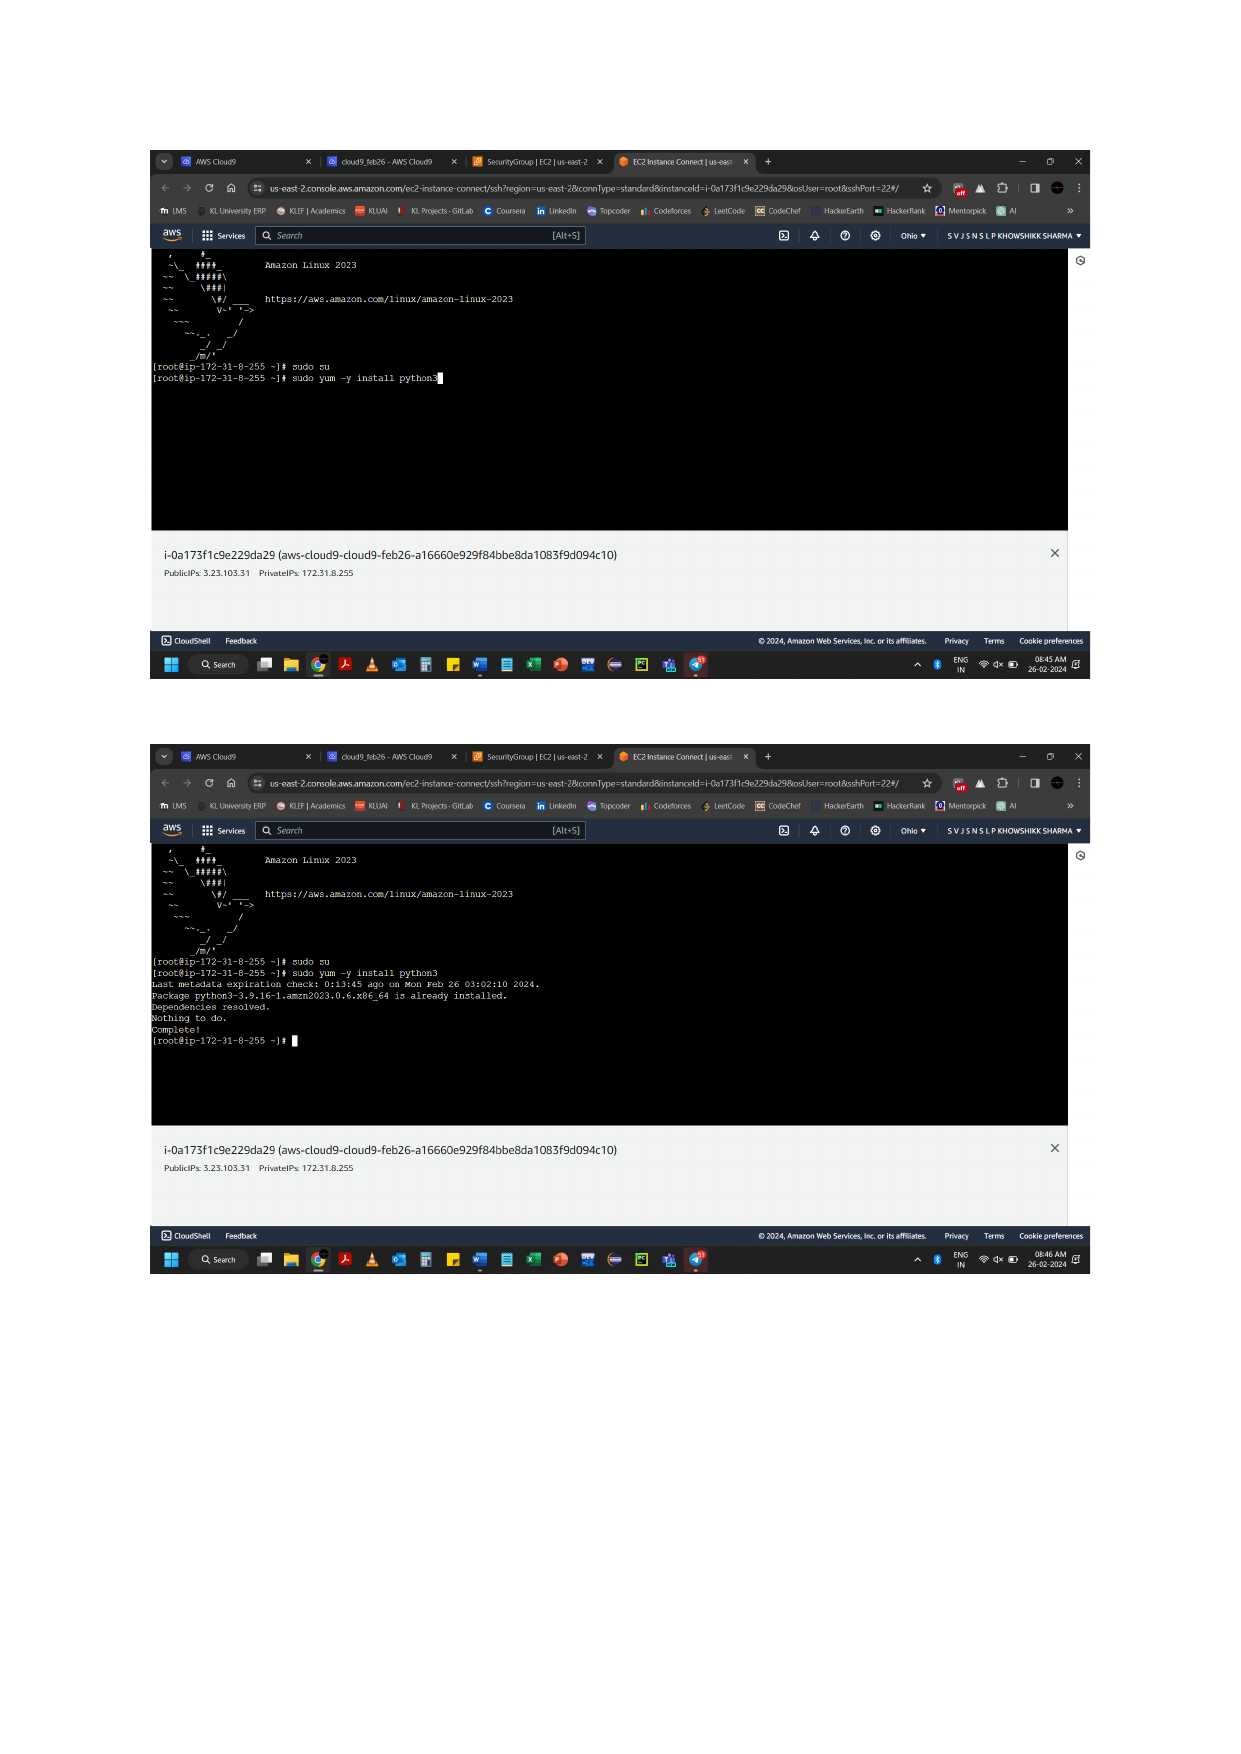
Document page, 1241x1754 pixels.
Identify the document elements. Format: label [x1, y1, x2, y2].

picture [150, 744, 1091, 1274]
picture [150, 150, 1091, 679]
